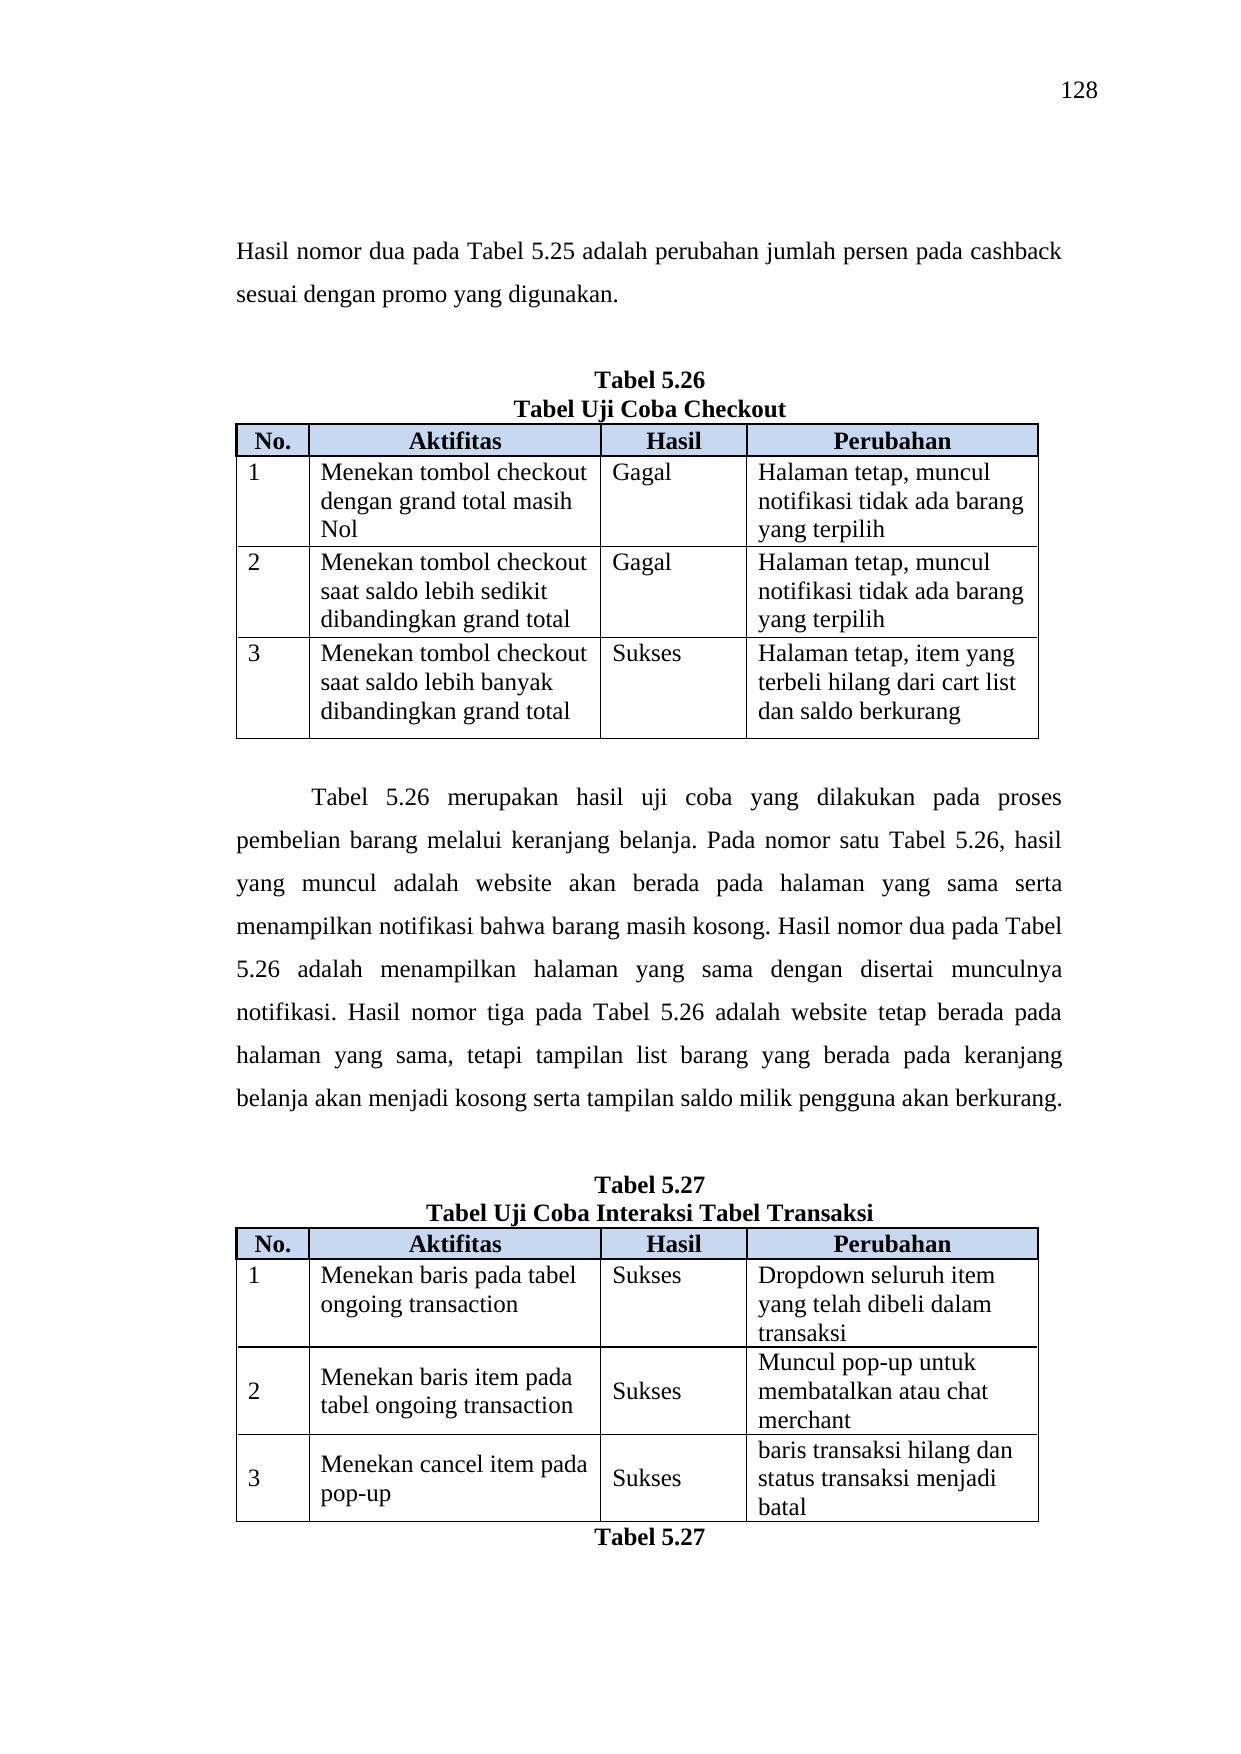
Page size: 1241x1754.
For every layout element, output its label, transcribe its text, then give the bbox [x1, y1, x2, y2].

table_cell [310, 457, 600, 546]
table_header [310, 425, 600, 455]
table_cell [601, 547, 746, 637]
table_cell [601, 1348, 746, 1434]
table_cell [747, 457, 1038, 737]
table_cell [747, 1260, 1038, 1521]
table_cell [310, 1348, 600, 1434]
text Tabel Uji Coba Checkout [236, 394, 1063, 423]
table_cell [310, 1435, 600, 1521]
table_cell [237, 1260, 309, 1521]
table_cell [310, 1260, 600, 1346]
text Tabel 5.26 [236, 366, 1063, 394]
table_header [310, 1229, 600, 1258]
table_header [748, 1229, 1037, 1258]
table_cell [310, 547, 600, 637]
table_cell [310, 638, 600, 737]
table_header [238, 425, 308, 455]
text Tabel 5.27 [236, 1522, 1063, 1551]
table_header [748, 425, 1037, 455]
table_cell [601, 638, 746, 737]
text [236, 236, 1063, 308]
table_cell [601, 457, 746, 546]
text Tabel 5.27 [236, 1170, 1063, 1198]
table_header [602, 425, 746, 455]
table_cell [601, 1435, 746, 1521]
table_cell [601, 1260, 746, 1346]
text Tabel Uji Coba Interaksi Tabel Transaksi [236, 1198, 1063, 1227]
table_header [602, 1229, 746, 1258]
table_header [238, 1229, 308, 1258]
text Tabel 5.26 merupakan hasil uji coba yang dilakukan pada proses pembelian barang melalui keranjang belanja. Pada nomor satu Tabel 5.26, hasil yang muncul adalah website akan berada pada halaman yang sama serta menampilkan notifikasi bahwa barang masih kosong. Hasil nomor dua pada Tabel 5.26 adalah menampilkan halaman yang sama dengan disertai munculnya notifikasi. Hasil nomor tiga pada Tabel 5.26 adalah website tetap berada pada halaman yang sama, tetapi tampilan list barang yang berada pada keranjang belanja akan menjadi kosong serta tampilan saldo milik pengguna akan berkurang. [236, 782, 1063, 1112]
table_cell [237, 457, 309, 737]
